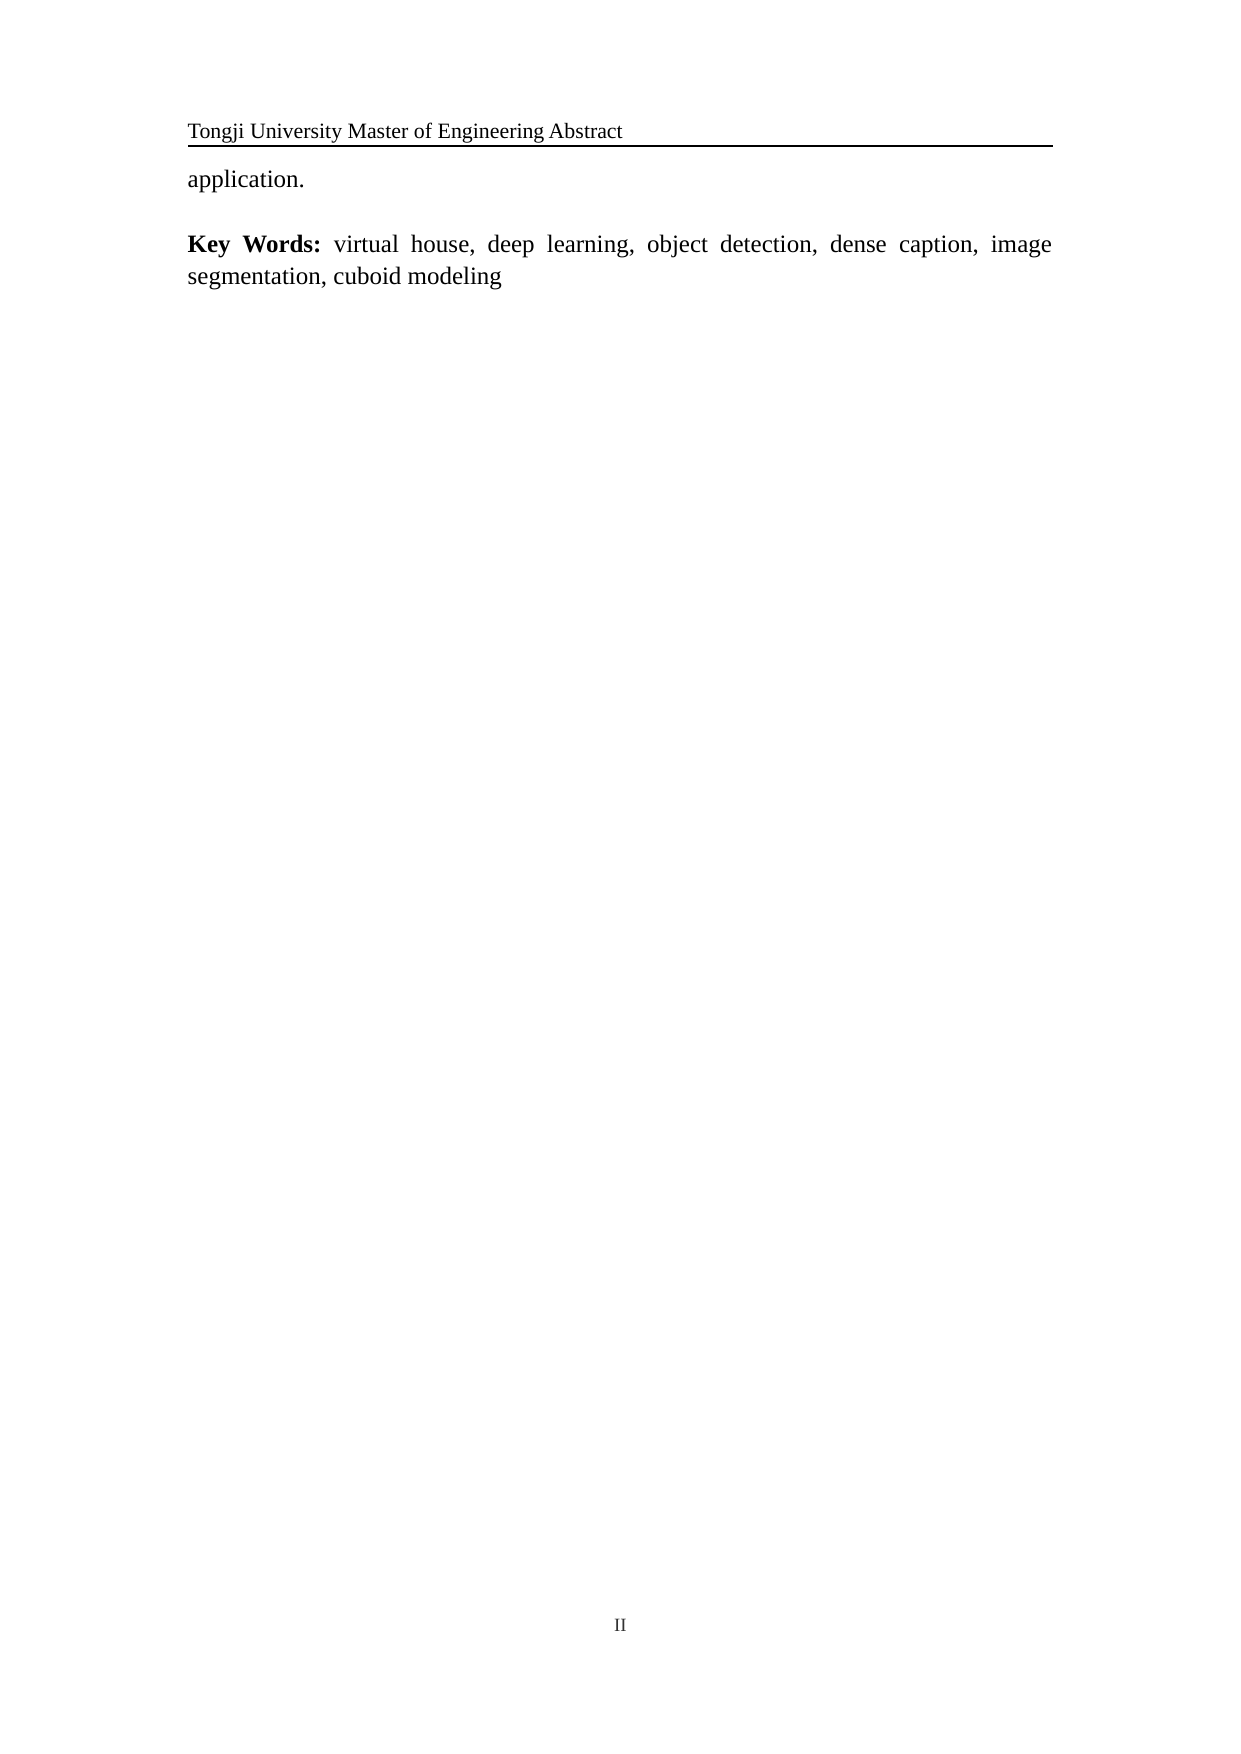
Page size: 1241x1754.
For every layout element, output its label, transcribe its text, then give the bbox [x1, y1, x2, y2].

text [187, 162, 1053, 194]
text Key Words: virtual house, deep learning, object detection, dense caption, image segmentation, cuboid modeling [187, 227, 1053, 292]
